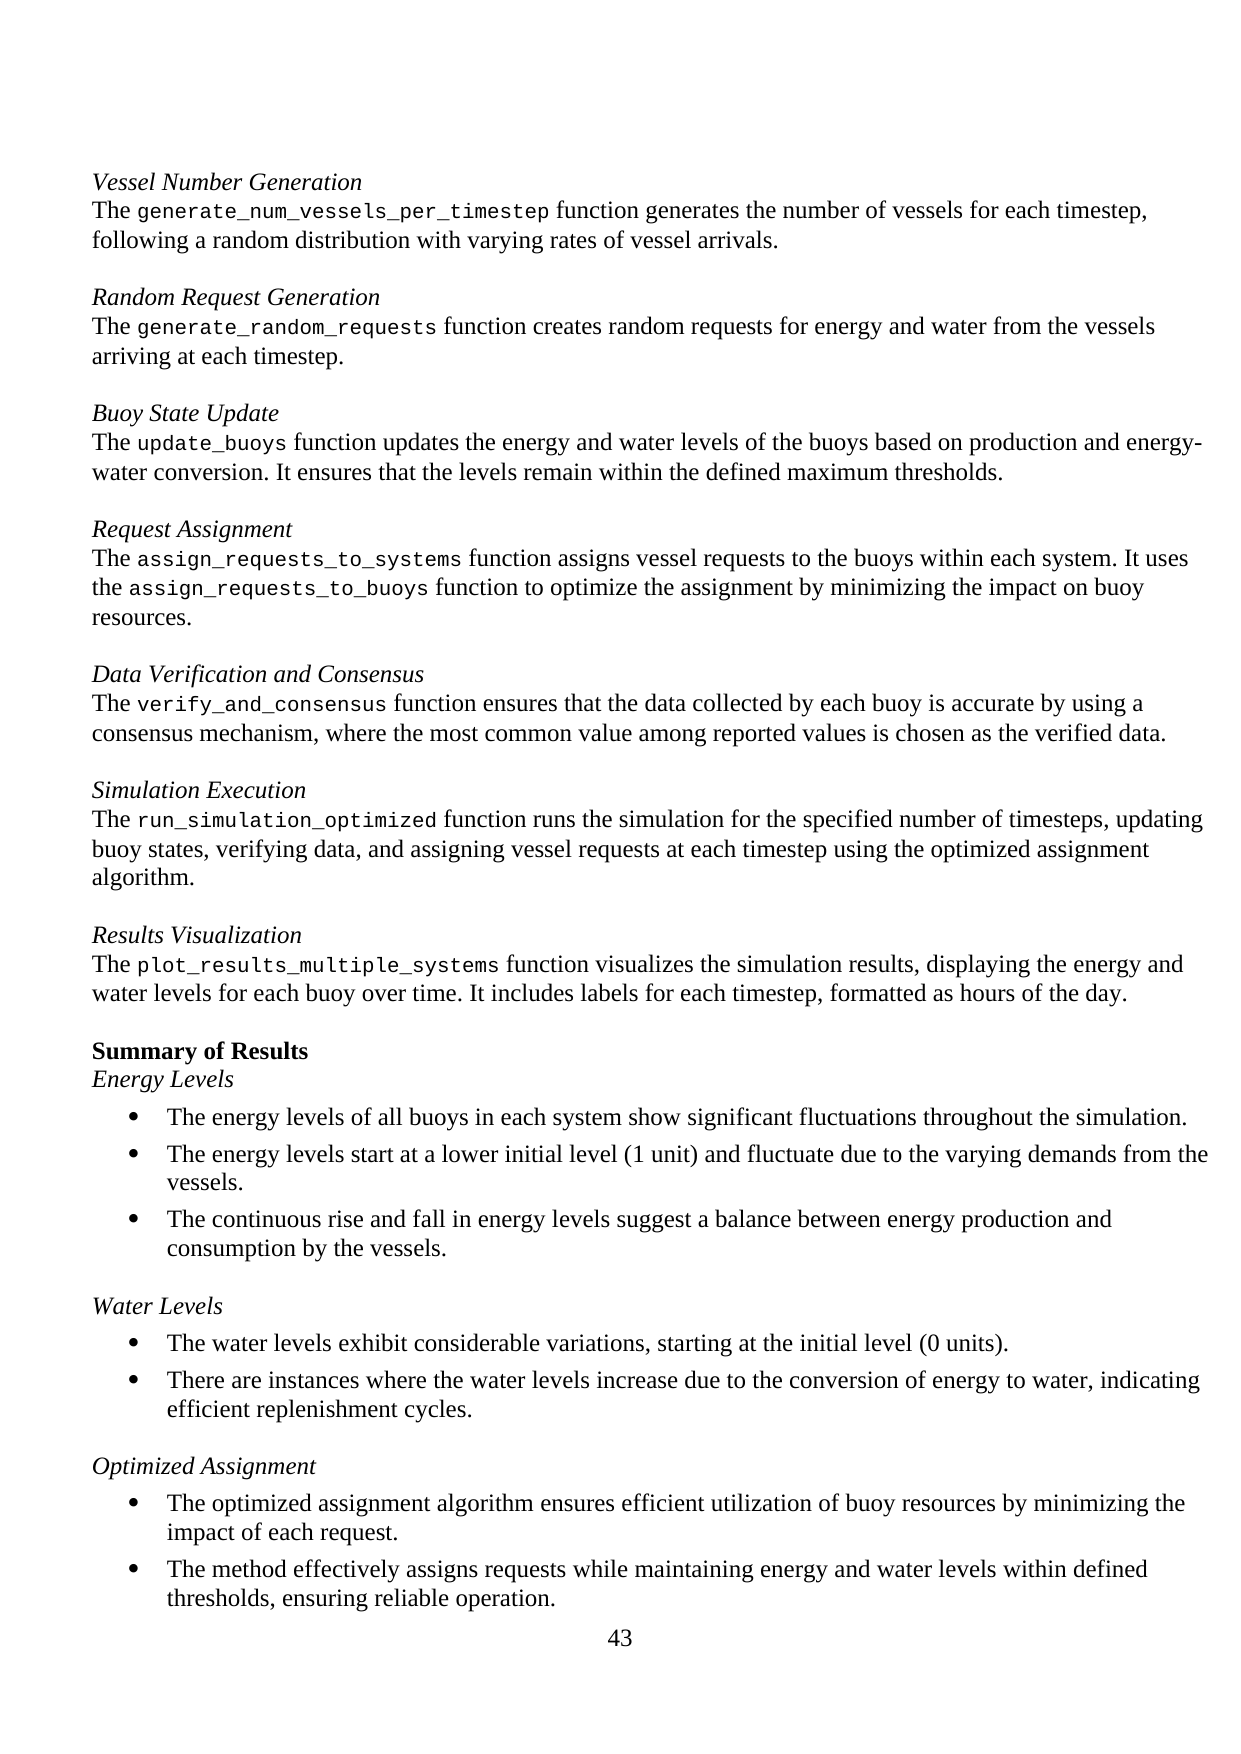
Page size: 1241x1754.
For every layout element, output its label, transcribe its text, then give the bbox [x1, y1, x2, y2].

text Energy Levels [92, 1064, 1215, 1093]
list The energy levels of all buoys in each system show significant fluctuations throughout the simulation. [129, 1102, 1215, 1130]
text The run_simulation_optimized function runs the simulation for the specified number of timesteps, updating buoy states, verifying data, and assigning vessel requests at each timestep using the optimized assignment algorithm. [92, 804, 1215, 891]
text Water Levels [92, 1291, 1215, 1319]
list The energy levels start at a lower initial level (1 unit) and fluctuate due to the varying demands from the vessels. [129, 1139, 1215, 1196]
list There are instances where the water levels increase due to the conversion of energy to water, indicating efficient replenishment cycles. [129, 1365, 1215, 1422]
text Optimized Assignment [92, 1451, 1215, 1480]
text The assign_requests_to_systems function assigns vessel requests to the buoys within each system. It uses the assign_requests_to_buoys function to optimize the assignment by minimizing the impact on buoy resources. [92, 543, 1215, 631]
text Simulation Execution [92, 775, 1215, 804]
text Request Assignment [92, 514, 1215, 543]
text Buoy State Update [92, 398, 1215, 427]
list The water levels exhibit considerable variations, starting at the initial level (0 units). [129, 1328, 1215, 1357]
text The verify_and_consensus function ensures that the data collected by each buoy is accurate by using a consensus mechanism, where the most common value among reported values is chosen as the verified data. [92, 688, 1215, 747]
text Summary of Results [92, 1036, 1215, 1064]
list The continuous rise and fall in energy levels suggest a balance between energy production and consumption by the vessels. [129, 1204, 1215, 1262]
text The generate_num_vessels_per_timestep function generates the number of vessels for each timestep, following a random distribution with varying rates of vessel arrivals. [92, 195, 1215, 254]
text Vessel Number Generation [92, 167, 1215, 195]
text Results Visualization [92, 920, 1215, 949]
text The generate_random_requests function creates random requests for energy and water from the vessels arriving at each timestep. [92, 311, 1215, 369]
list The method effectively assigns requests while maintaining energy and water levels within defined thresholds, ensuring reliable operation. [129, 1554, 1215, 1612]
text The update_buoys function updates the energy and water levels of the buoys based on production and energy-water conversion. It ensures that the levels remain within the defined maximum thresholds. [92, 427, 1215, 485]
text The plot_results_multiple_systems function visualizes the simulation results, displaying the energy and water levels for each buoy over time. It includes labels for each timestep, formatted as hours of the day. [92, 949, 1215, 1007]
list The optimized assignment algorithm ensures efficient utilization of buoy resources by minimizing the impact of each request. [129, 1488, 1215, 1546]
text Random Request Generation [92, 282, 1215, 311]
text Data Verification and Consensus [92, 659, 1215, 688]
